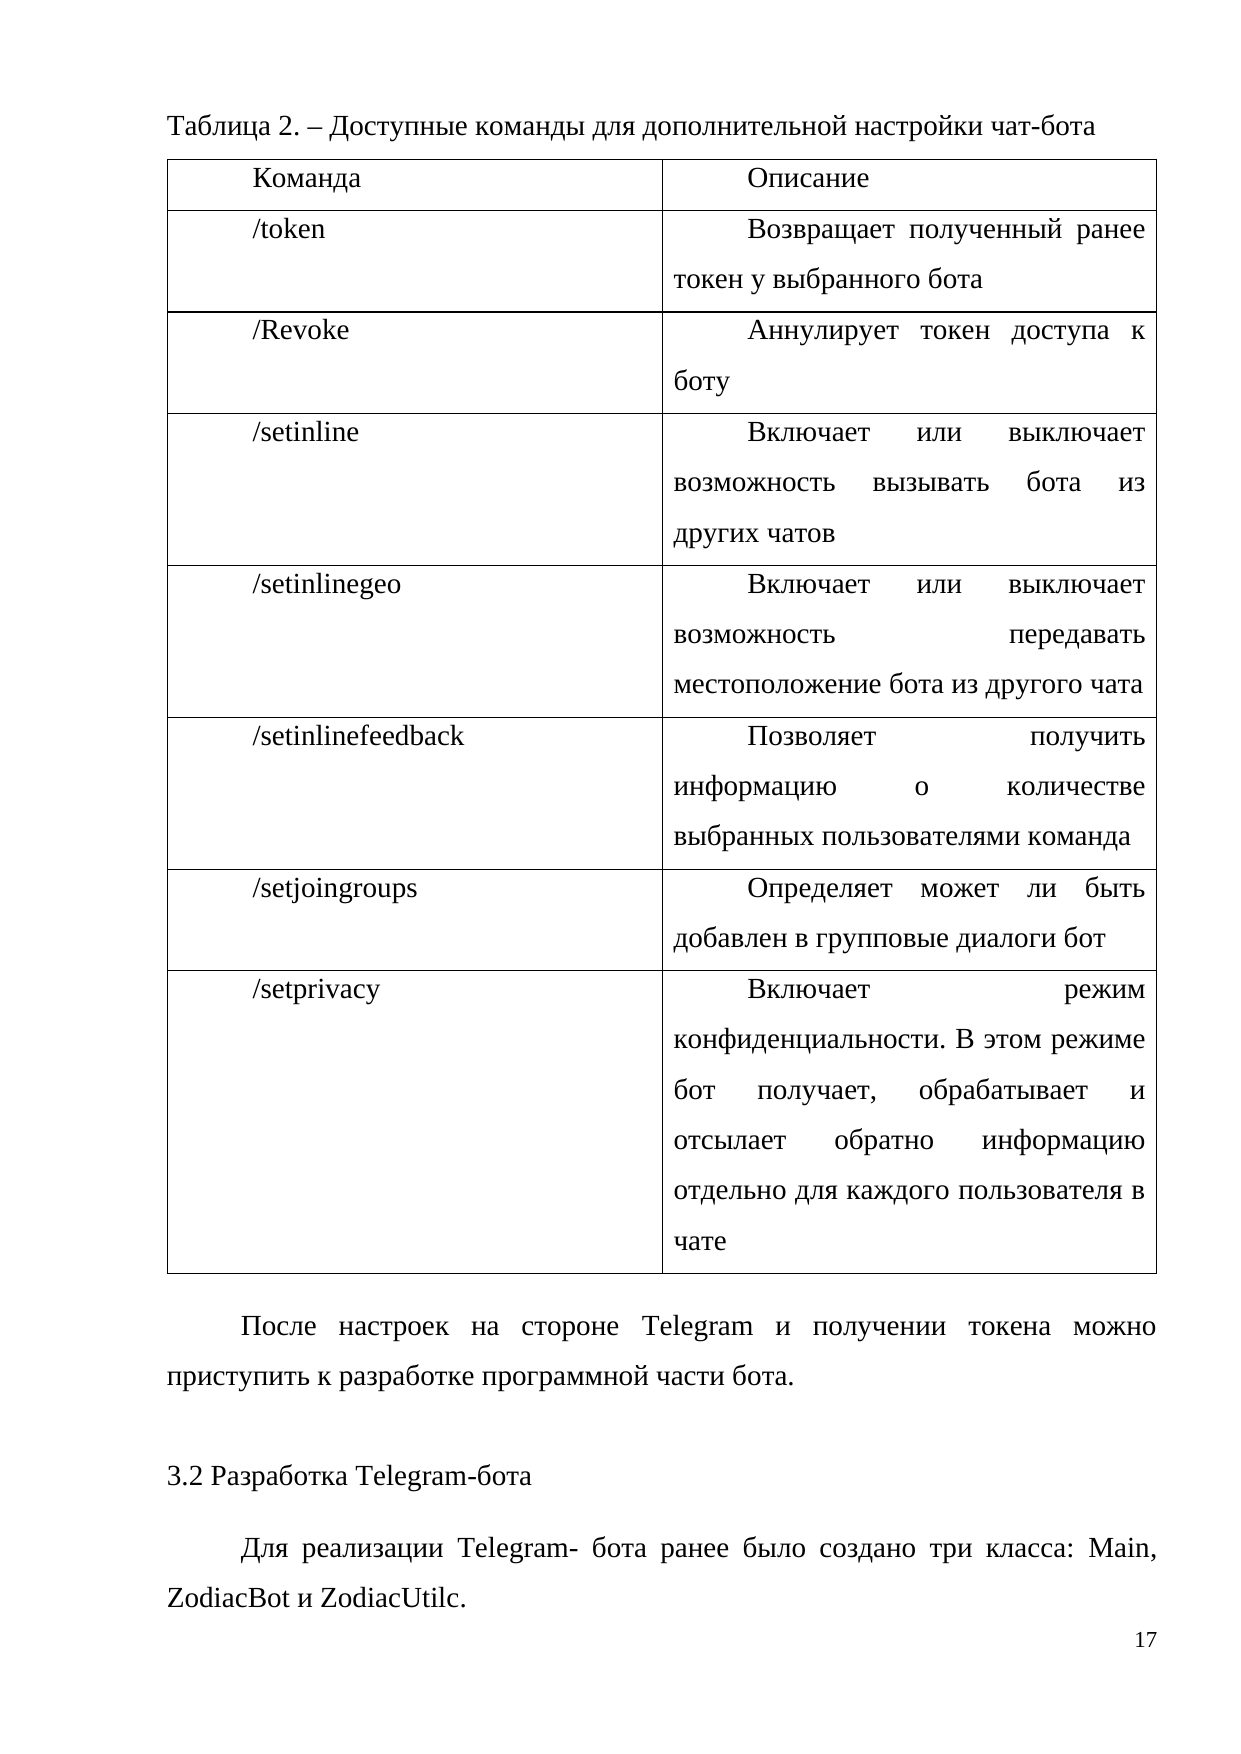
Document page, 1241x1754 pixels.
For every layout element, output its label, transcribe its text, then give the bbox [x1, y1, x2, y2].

text После настроек на стороне Telegram и получении токена можно приступить к разработке программной части бота. [167, 1308, 1157, 1391]
text Для реализации Telegram- бота ранее было создано три класса: Main, ZodiacBot и ZodiacUtilc. [167, 1530, 1157, 1614]
table_cell /setinline [168, 414, 662, 565]
table_cell /Revoke [168, 313, 662, 413]
table_header Команда [168, 160, 662, 210]
table_header Описание [663, 160, 1156, 210]
table_cell Возвращает полученный ранее токен у выбранного бота [663, 211, 1156, 311]
table_cell /setjoingroups [168, 870, 662, 970]
text 3.2 Разработка Telegram-бота [167, 1458, 1157, 1492]
table_cell Определяет может ли быть добавлен в групповые диалоги бот [663, 870, 1156, 970]
table_cell /setinlinefeedback [168, 718, 662, 869]
table_cell Включает режим конфиденциальности. В этом режиме бот получает, обрабатывает и отсылает обратно информацию отдельно для каждого пользователя в чате [663, 971, 1156, 1273]
table_cell Включает или выключает возможность передавать местоположение бота из другого чата [663, 566, 1156, 717]
table_cell /setinlinegeo [168, 566, 662, 717]
table_cell /token [168, 211, 662, 311]
table_cell Включает или выключает возможность вызывать бота из других чатов [663, 414, 1156, 565]
text Таблица 2. – Доступные команды для дополнительной настройки чат-бота [167, 108, 1157, 142]
table_cell /setprivacy [168, 971, 662, 1273]
table_cell Аннулирует токен доступа к боту [663, 313, 1156, 413]
table_cell Позволяет получить информацию о количестве выбранных пользователями команда [663, 718, 1156, 869]
